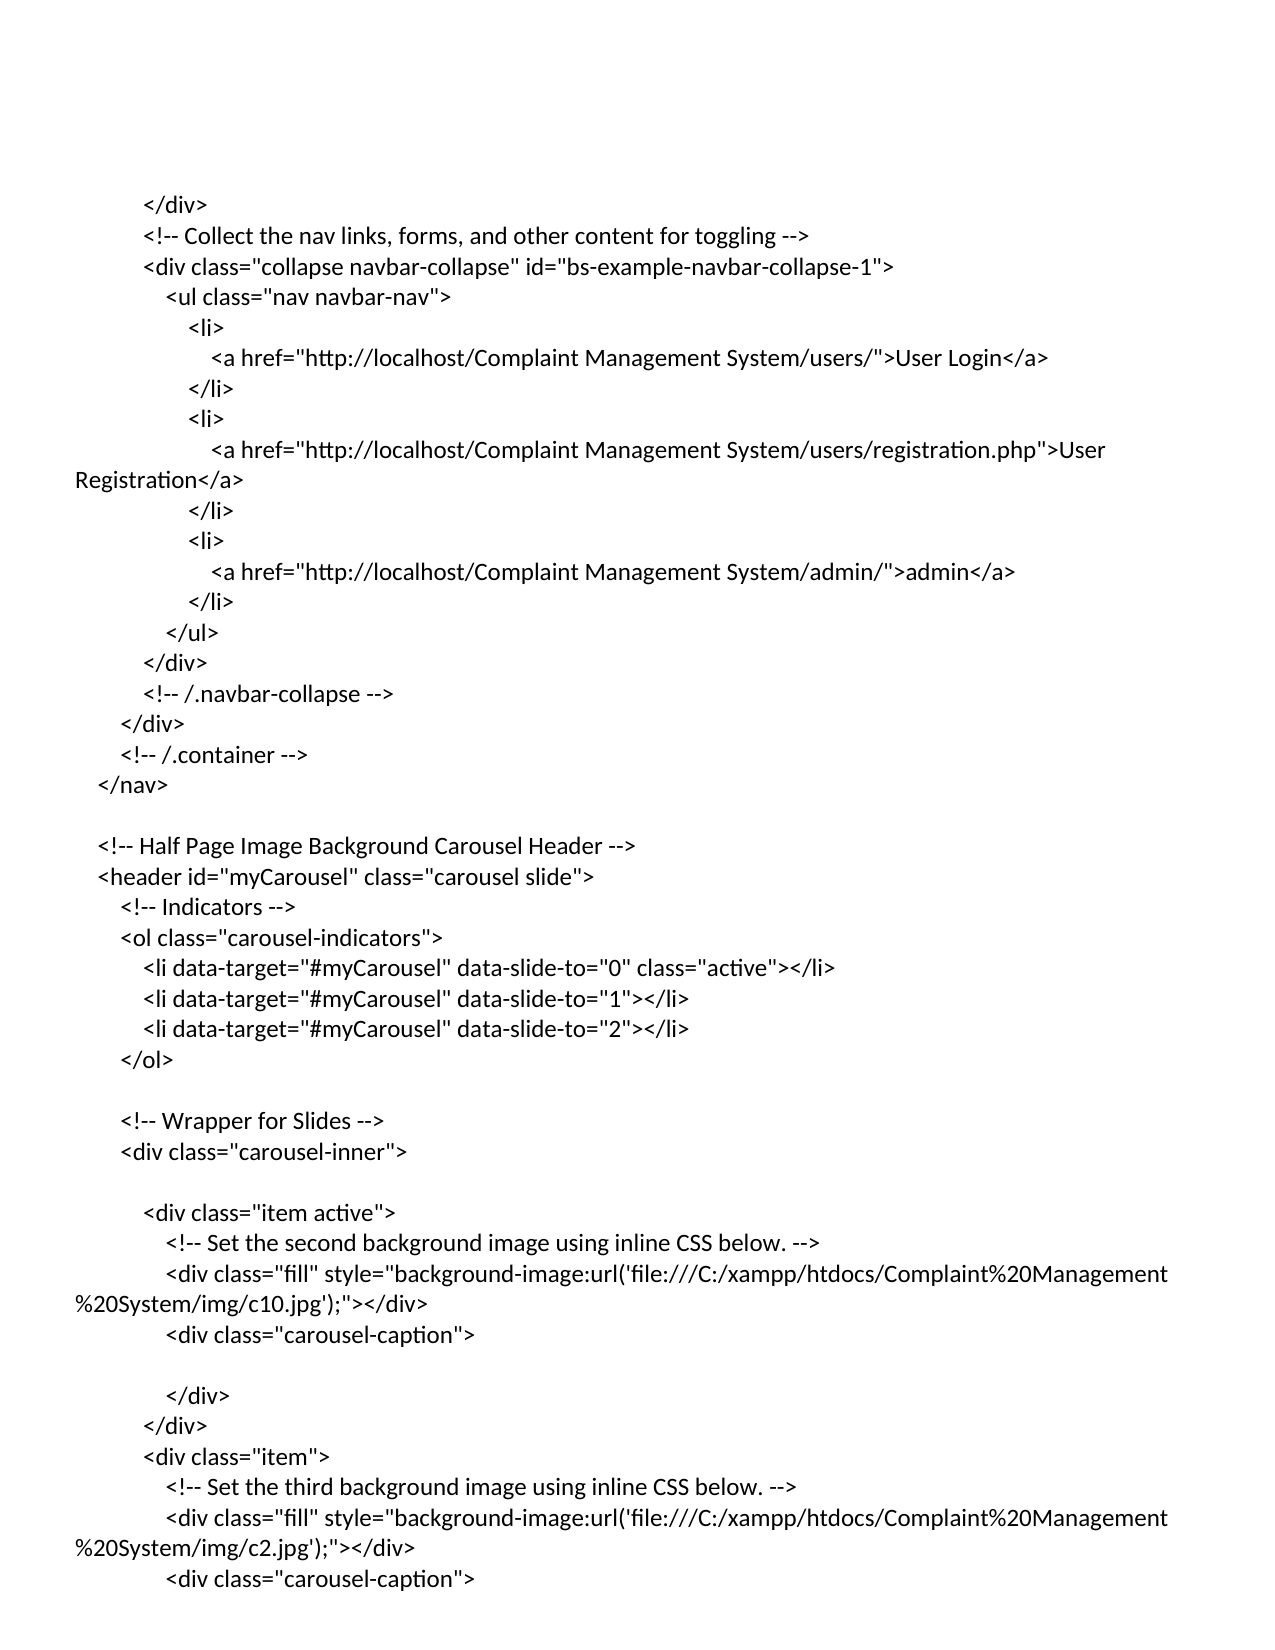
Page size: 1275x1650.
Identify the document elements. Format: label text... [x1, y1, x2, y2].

text </div> [75, 1380, 1275, 1410]
text <div class="fill" style="background-image:url('file:///C:/xampp/htdocs/Complaint%20Management%20System/img/c10.jpg');"></div> [75, 1258, 1275, 1319]
text </ol> [75, 1044, 1275, 1075]
text <div class="item active"> [75, 1197, 1275, 1227]
text <header id="myCarousel" class="carousel slide"> [75, 861, 1275, 892]
text <!-- Indicators --> [75, 892, 1275, 922]
text </ul> [75, 617, 1275, 647]
text <li> [75, 525, 1275, 556]
text </div> [75, 1410, 1275, 1441]
text <ol class="carousel-indicators"> [75, 922, 1275, 953]
text <!-- Set the third background image using inline CSS below. --> [75, 1471, 1275, 1502]
text </li> [75, 586, 1275, 617]
text <a href="http://localhost/Complaint Management System/admin/">admin</a> [75, 556, 1275, 586]
text <div class="carousel-caption"> [75, 1319, 1275, 1349]
text <ul class="nav navbar-nav"> [75, 281, 1275, 312]
text </nav> [75, 769, 1275, 800]
text </div> [75, 708, 1275, 739]
text <!-- /.container --> [75, 739, 1275, 769]
text <li data-target="#myCarousel" data-slide-to="1"></li> [75, 983, 1275, 1014]
text <!-- Wrapper for Slides --> [75, 1105, 1275, 1136]
text <a href="http://localhost/Complaint Management System/users/registration.php">User Registration</a> [75, 434, 1275, 495]
text <!-- Half Page Image Background Carousel Header --> [75, 831, 1275, 861]
text <!-- /.navbar-collapse --> [75, 678, 1275, 708]
text <div class="carousel-inner"> [75, 1136, 1275, 1166]
text <div class="carousel-caption"> [75, 1563, 1275, 1593]
text </div> [75, 647, 1275, 678]
text </li> [75, 373, 1275, 403]
text <!-- Set the second background image using inline CSS below. --> [75, 1227, 1275, 1258]
text <a href="http://localhost/Complaint Management System/users/">User Login</a> [75, 342, 1275, 373]
text <div class="fill" style="background-image:url('file:///C:/xampp/htdocs/Complaint%20Management%20System/img/c2.jpg');"></div> [75, 1502, 1275, 1563]
text </li> [75, 495, 1275, 525]
text <li data-target="#myCarousel" data-slide-to="0" class="active"></li> [75, 953, 1275, 983]
text <div class="collapse navbar-collapse" id="bs-example-navbar-collapse-1"> [75, 251, 1275, 281]
text <div class="item"> [75, 1441, 1275, 1471]
text </div> [75, 189, 1275, 220]
text <li> [75, 403, 1275, 434]
text <li data-target="#myCarousel" data-slide-to="2"></li> [75, 1014, 1275, 1044]
text <li> [75, 312, 1275, 342]
text <!-- Collect the nav links, forms, and other content for toggling --> [75, 220, 1275, 251]
